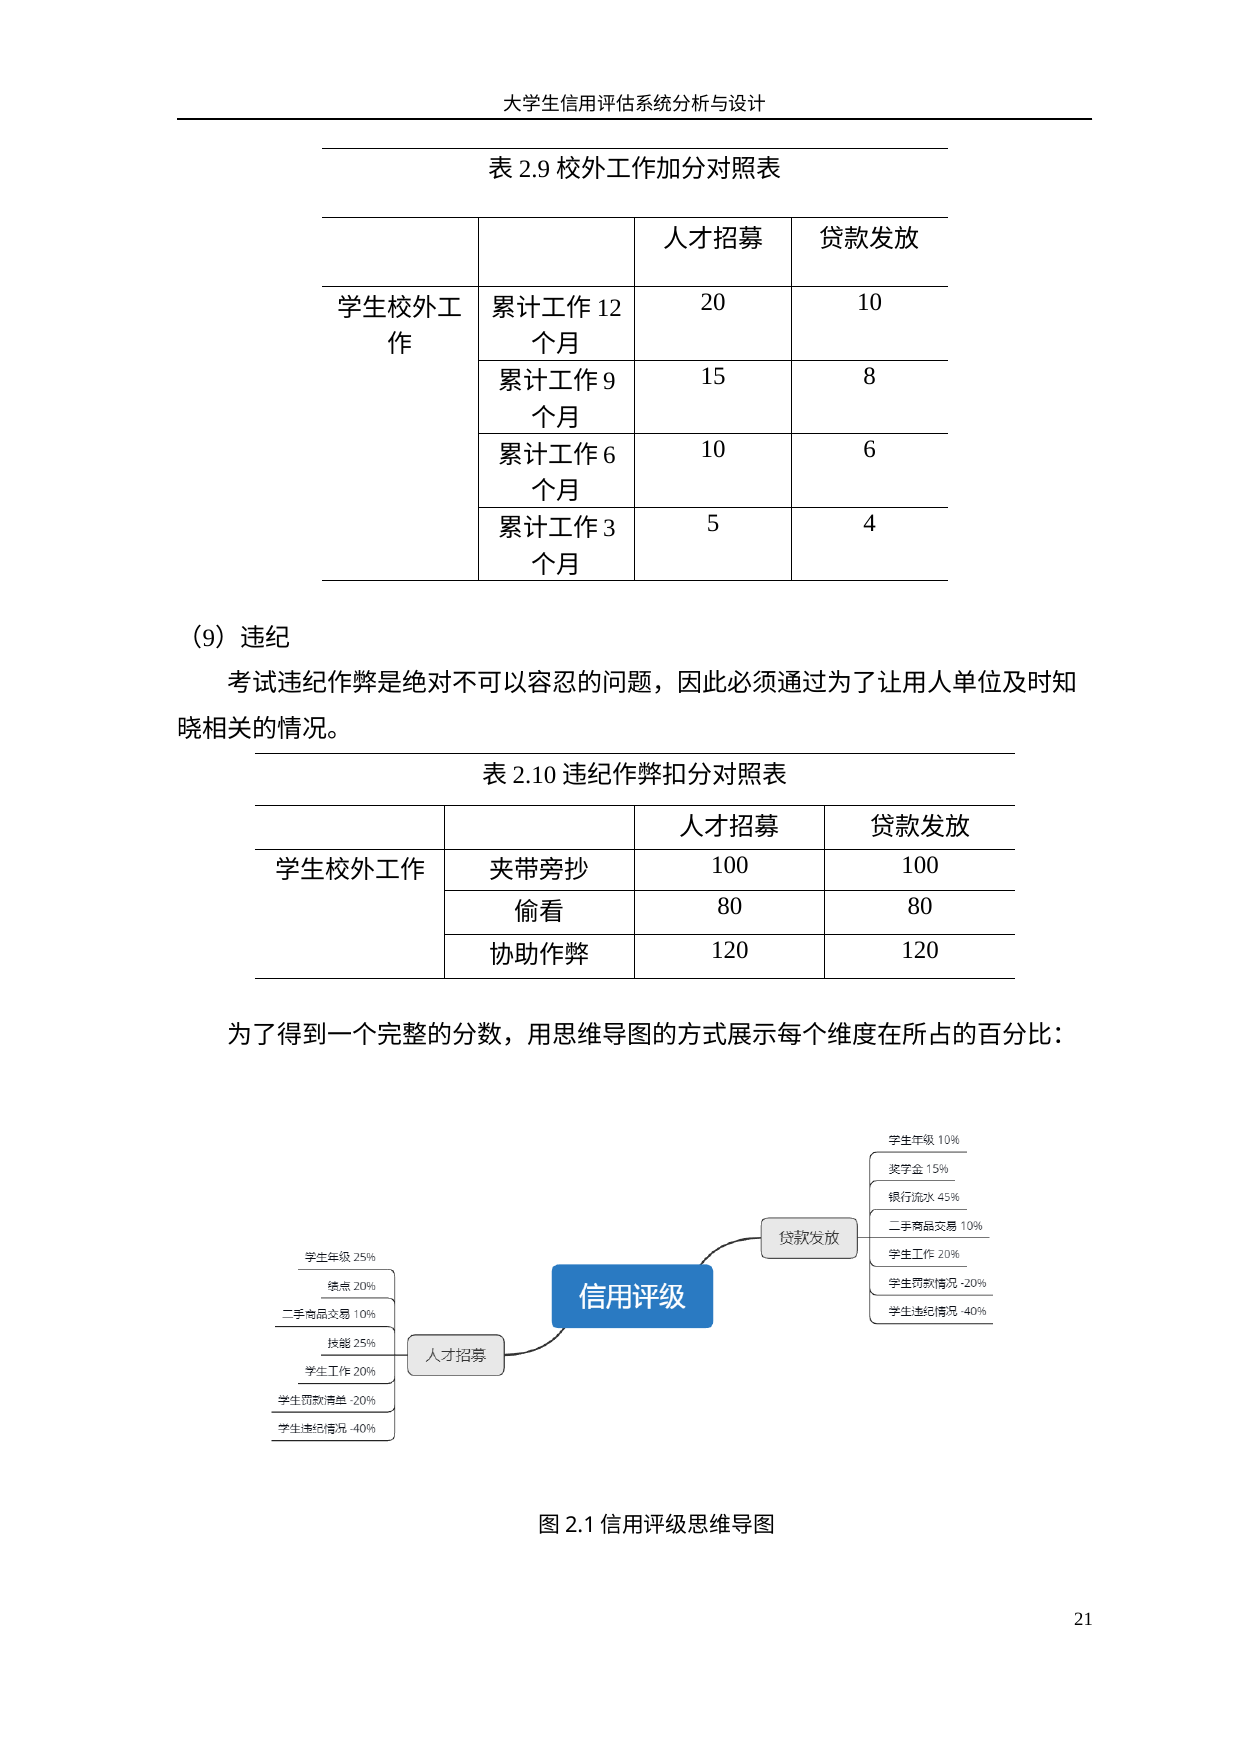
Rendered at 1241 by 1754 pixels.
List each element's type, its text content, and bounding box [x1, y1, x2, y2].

table_cell 120 [635, 935, 824, 978]
table_cell [445, 806, 634, 849]
table_cell 累计工作9个月 [479, 361, 634, 433]
table_header 表2.9 校外工作加分对照表 [322, 149, 948, 217]
text 为了得到一个完整的分数，用思维导图的方式展示每个维度在所占的百分比： [177, 1015, 1092, 1051]
table_cell 10 [635, 434, 791, 507]
picture [227, 1060, 1091, 1500]
table_cell 学生校外工作 [322, 287, 478, 580]
table_cell 80 [635, 891, 824, 934]
table_cell 偷看 [445, 891, 634, 934]
table_header 表2.10 违纪作弊扣分对照表 [255, 754, 1015, 805]
table_cell 5 [635, 508, 791, 580]
table_cell 100 [635, 850, 824, 890]
table_cell 贷款发放 [792, 218, 948, 286]
table_cell 80 [825, 891, 1015, 934]
table_cell 累计工作6个月 [479, 434, 634, 507]
table_cell 8 [792, 361, 948, 433]
table_cell [255, 806, 444, 849]
table_cell [479, 218, 634, 286]
table_cell 人才招募 [635, 806, 824, 849]
table_cell 人才招募 [635, 218, 791, 286]
table_cell 4 [792, 508, 948, 580]
table_cell 10 [792, 287, 948, 360]
text （9）违纪 [177, 617, 1092, 654]
table_cell 累计工作12个月 [479, 287, 634, 360]
table_cell 贷款发放 [825, 806, 1015, 849]
table_cell 100 [825, 850, 1015, 890]
table_cell 学生校外工作 [255, 850, 444, 978]
table_cell 累计工作3个月 [479, 508, 634, 580]
table_cell 120 [825, 935, 1015, 978]
table_cell 夹带旁抄 [445, 850, 634, 890]
table_cell [322, 218, 478, 286]
table_cell 15 [635, 361, 791, 433]
table_cell 20 [635, 287, 791, 360]
table_cell 6 [792, 434, 948, 507]
text 图2.1信用评级思维导图 [177, 1507, 1092, 1539]
text 考试违纪作弊是绝对不可以容忍的问题，因此必须通过为了让用人单位及时知晓相关的情况。 [177, 663, 1092, 744]
table_cell 协助作弊 [445, 935, 634, 978]
